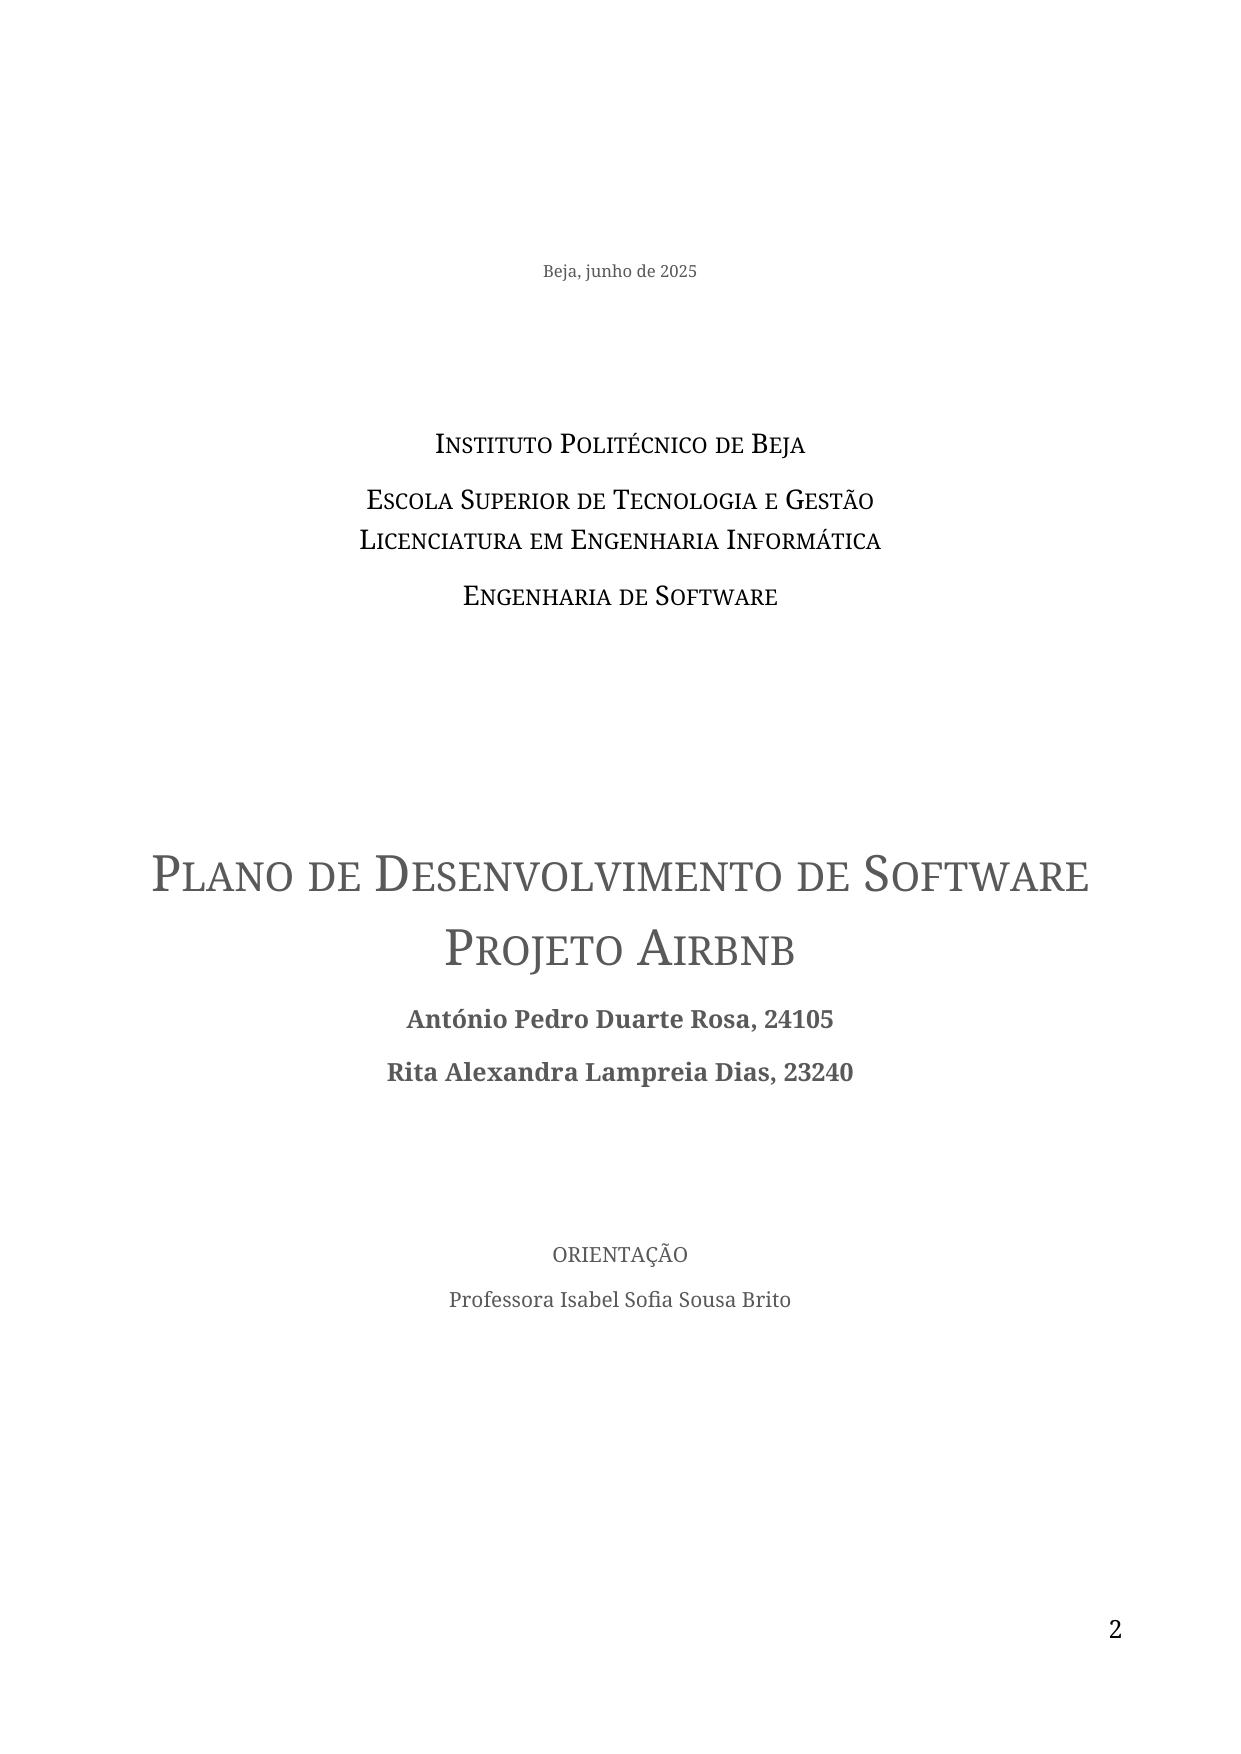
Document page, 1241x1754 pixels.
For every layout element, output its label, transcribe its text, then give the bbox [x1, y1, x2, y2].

text Beja, junho de 2025 [118, 259, 1122, 282]
text Engenharia de Software [118, 577, 1122, 614]
text Instituto Politécnico de Beja [118, 424, 1122, 461]
text Plano de Desenvolvimento de Software Projeto Airbnb [118, 838, 1122, 979]
text Escola Superior de Tecnologia e Gestão Licenciatura em Engenharia Informática [118, 481, 1122, 557]
text Rita Alexandra Lampreia Dias, 23240 [118, 1055, 1122, 1089]
text António Pedro Duarte Rosa, 24105 [118, 1002, 1122, 1036]
text Professora Isabel Sofia Sousa Brito [118, 1285, 1122, 1313]
text ORIENTAÇÃO [118, 1240, 1122, 1268]
